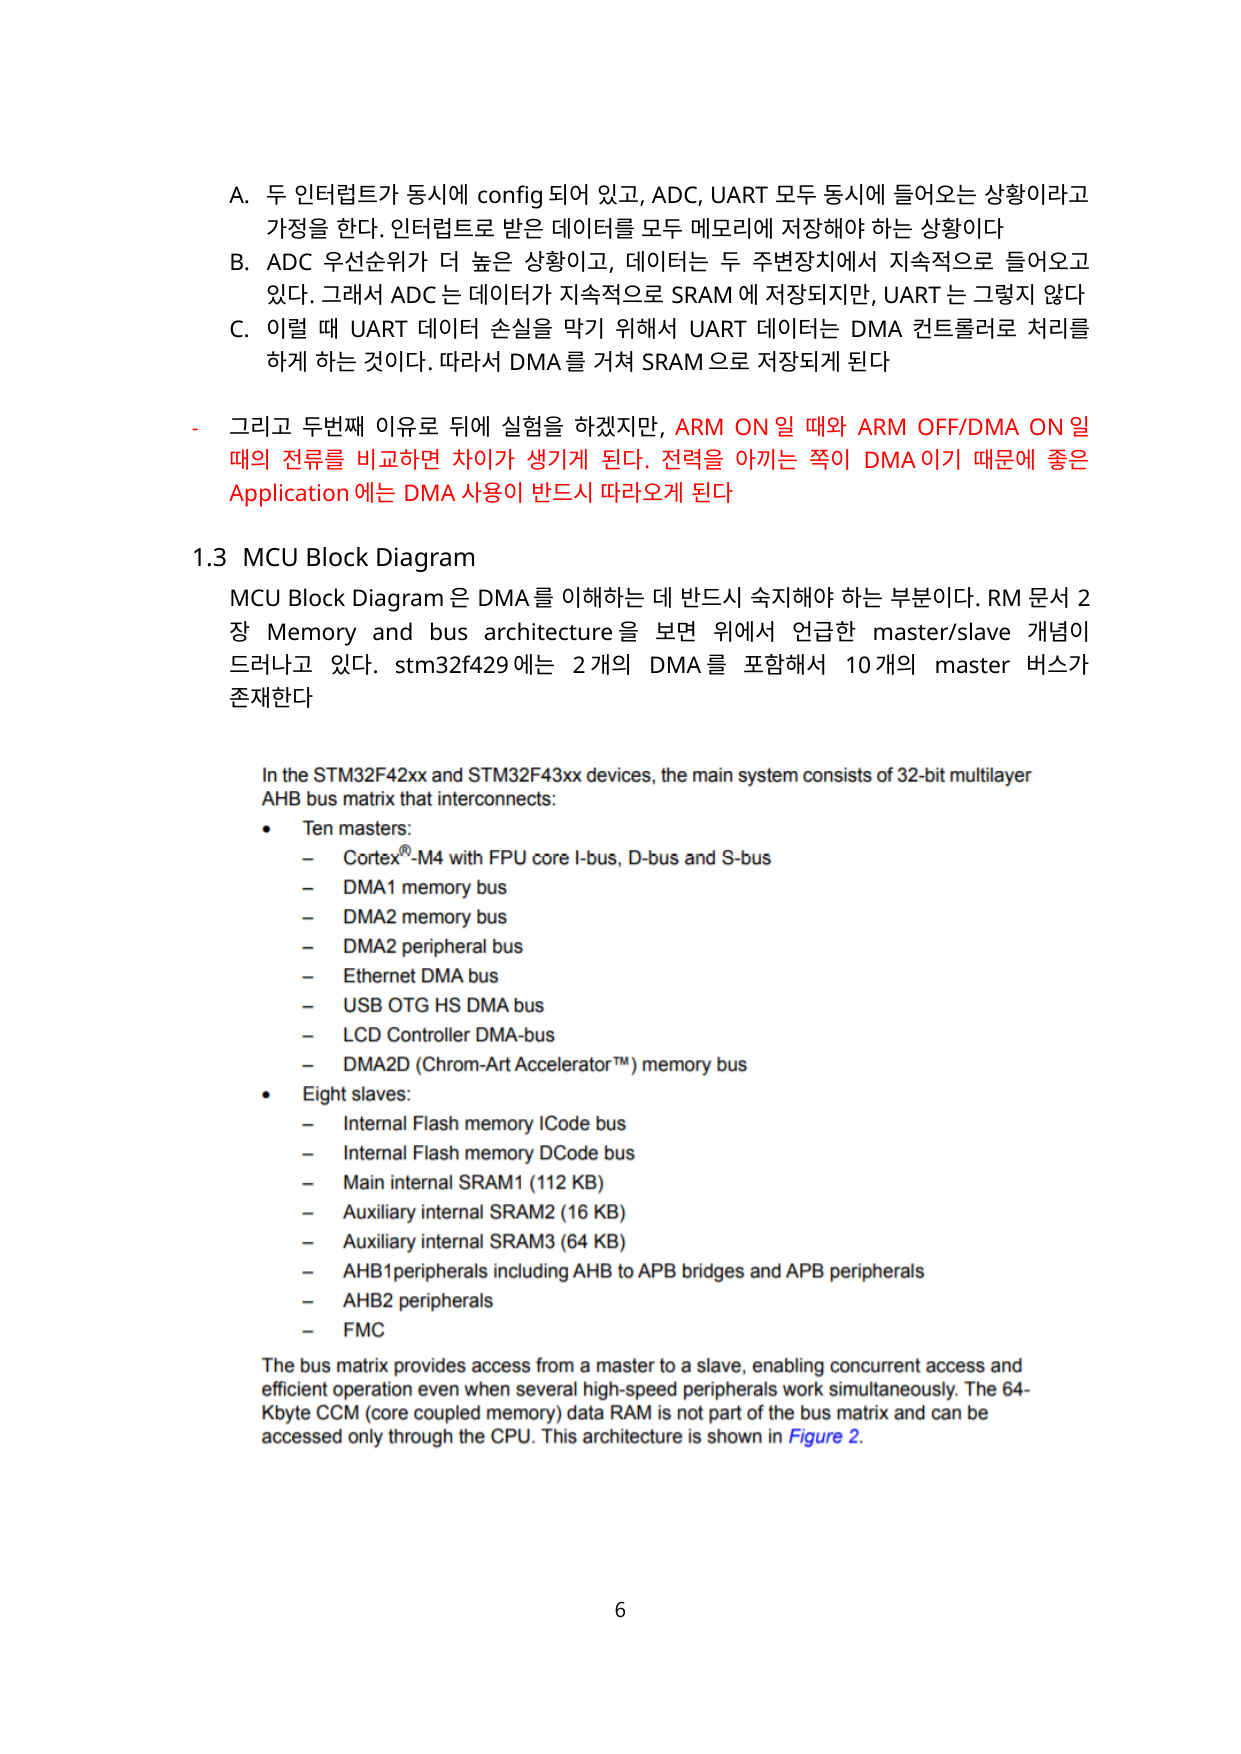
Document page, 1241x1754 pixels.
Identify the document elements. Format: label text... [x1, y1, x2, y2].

list 이럴 때 UART 데이터 손실을 막기 위해서 UART 데이터는 DMA 컨트롤러로 처리를 하게 하는 것이다. 따라서 DMA를 거쳐 SRAM으로 저장되게 된다 [229, 311, 1090, 377]
list MCU Block Diagram은 DMA를 이해하는 데 반드시 숙지해야 하는 부분이다. RM 문서 2장 Memory and bus architecture을 보면 위에서 언급한 master/slave 개념이 드러나고 있다. stm32f429에는 2개의 DMA를 포함해서 10개의 master 버스가 존재한다 [229, 580, 1090, 713]
list 두 인터럽트가 동시에 config되어 있고, ADC, UART 모두 동시에 들어오는 상황이라고 가정을 한다. 인터럽트로 받은 데이터를 모두 메모리에 저장해야 하는 상황이다 [229, 177, 1090, 244]
subtitle MCU Block Diagram [192, 540, 1090, 574]
list 그리고 두번째 이유로 뒤에 실험을 하겠지만, ARM ON일 때와 ARM OFF/DMA ON일 때의 전류를 비교하면 차이가 생기게 된다. 전력을 아끼는 쪽이 DMA이기 때문에 좋은 Application에는 DMA 사용이 반드시 따라오게 된다 [192, 408, 1090, 508]
picture [229, 744, 1085, 1504]
list ADC 우선순위가 더 높은 상황이고, 데이터는 두 주변장치에서 지속적으로 들어오고 있다. 그래서 ADC는 데이터가 지속적으로 SRAM에 저장되지만, UART는 그렇지 않다 [229, 244, 1090, 311]
